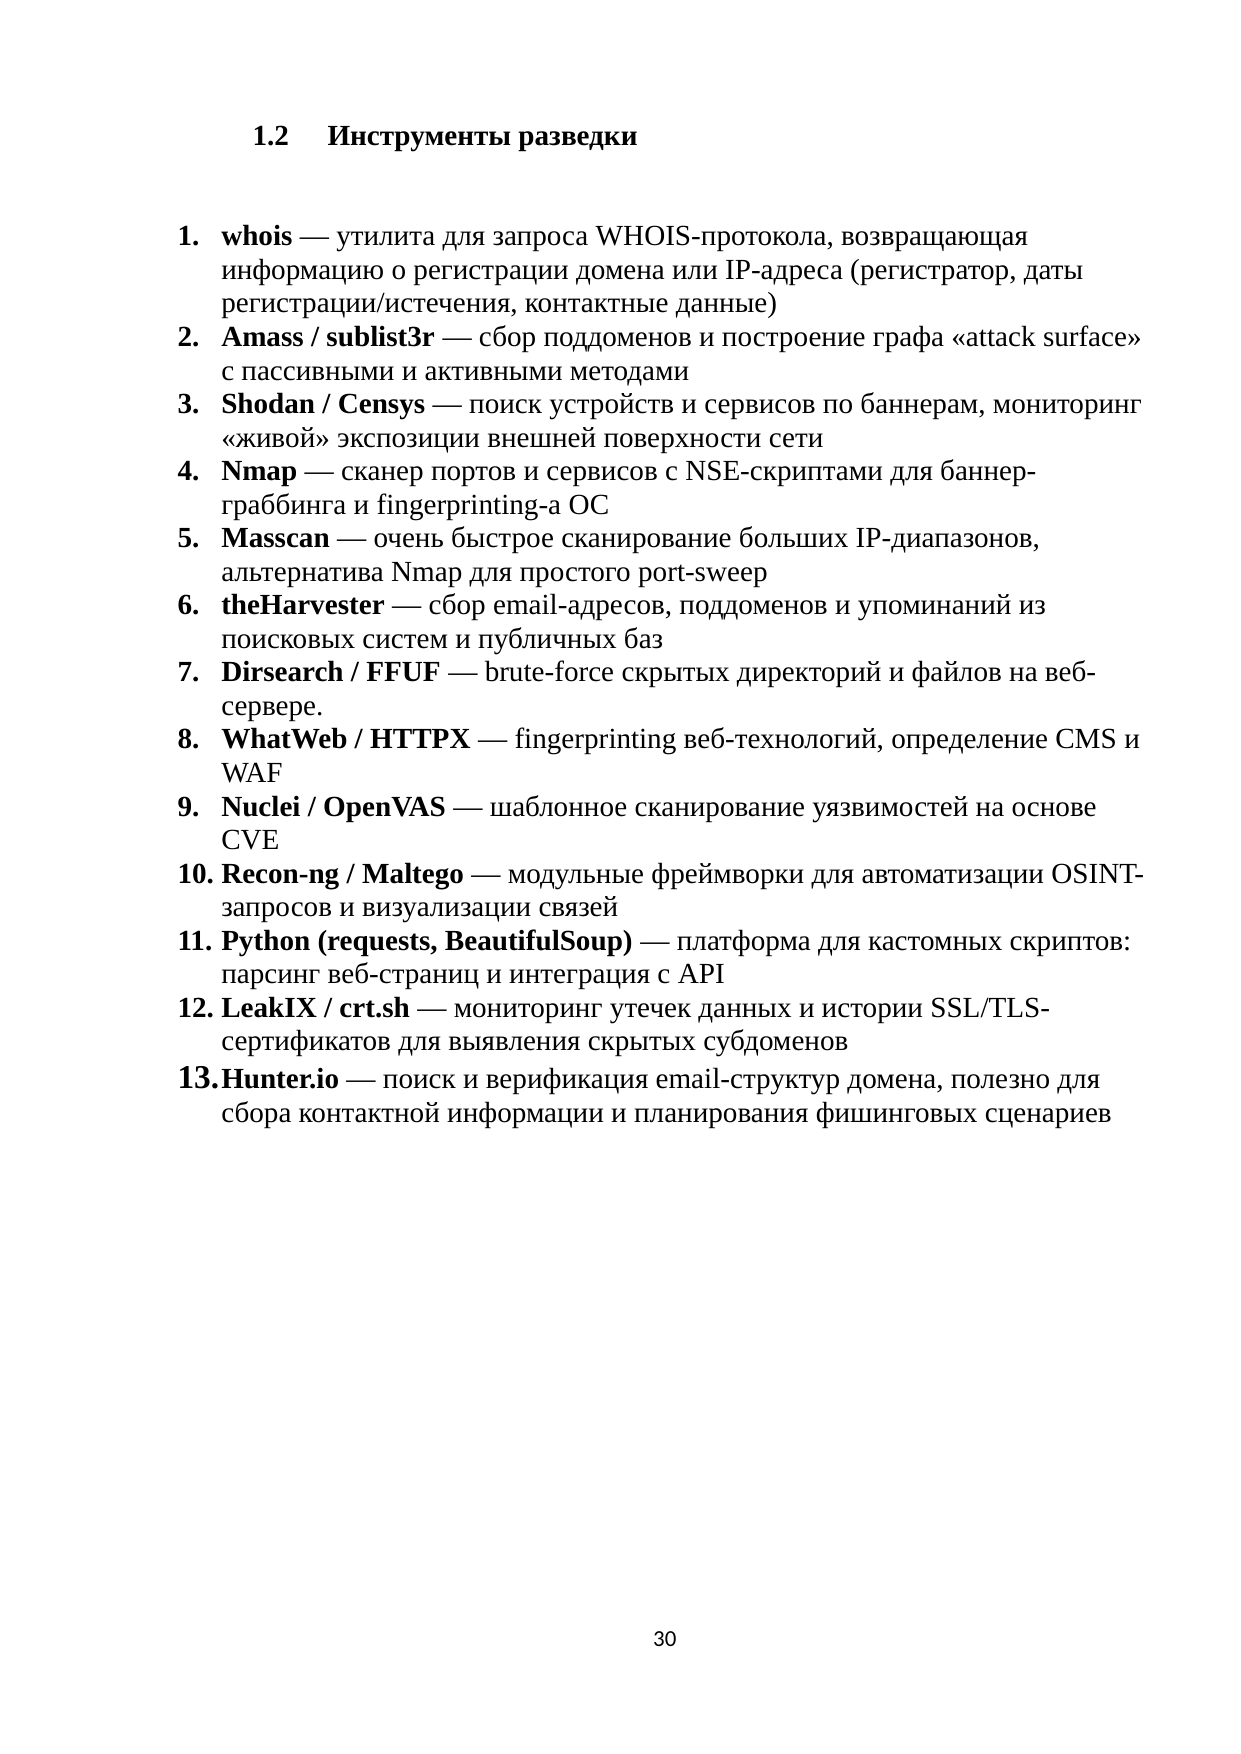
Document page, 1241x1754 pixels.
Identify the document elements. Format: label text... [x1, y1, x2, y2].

list LeakIX / crt.sh — мониторинг утечек данных и истории SSL/TLS-сертификатов для выявления скрытых субдоменов [177, 990, 1152, 1057]
list Python (requests, BeautifulSoup) — платформа для кастомных скриптов: парсинг веб-страниц и интеграция с API [177, 923, 1152, 990]
list Dirsearch / FFUF — brute-force скрытых директорий и файлов на веб-сервере. [177, 654, 1152, 722]
list Инструменты разведки [252, 118, 1152, 152]
list Recon-ng / Maltego — модульные фреймворки для автоматизации OSINT-запросов и визуализации связей [177, 856, 1152, 923]
list Nuclei / OpenVAS — шаблонное сканирование уязвимостей на основе CVE [177, 789, 1152, 856]
list Nmap — сканер портов и сервисов с NSE-скриптами для баннер-граббинга и fingerprinting-а ОС [177, 453, 1152, 520]
list Hunter.io — поиск и верификация email-структур домена, полезно для сбора контактной информации и планирования фишинговых сценариев [177, 1057, 1152, 1129]
list theHarvester — сбор email-адресов, поддоменов и упоминаний из поисковых систем и публичных баз [177, 587, 1152, 654]
list WhatWeb / HTTPX — fingerprinting веб-технологий, определение CMS и WAF [177, 722, 1152, 789]
list whois — утилита для запроса WHOIS-протокола, возвращающая информацию о регистрации домена или IP-адреса (регистратор, даты регистрации/истечения, контактные данные) [177, 218, 1152, 319]
list Shodan / Censys — поиск устройств и сервисов по баннерам, мониторинг «живой» экспозиции внешней поверхности сети [177, 386, 1152, 453]
list Masscan — очень быстрое сканирование больших IP-диапазонов, альтернатива Nmap для простого port-sweep [177, 520, 1152, 587]
list Amass / sublist3r — сбор поддоменов и построение графа «attack surface» с пассивными и активными методами [177, 319, 1152, 386]
